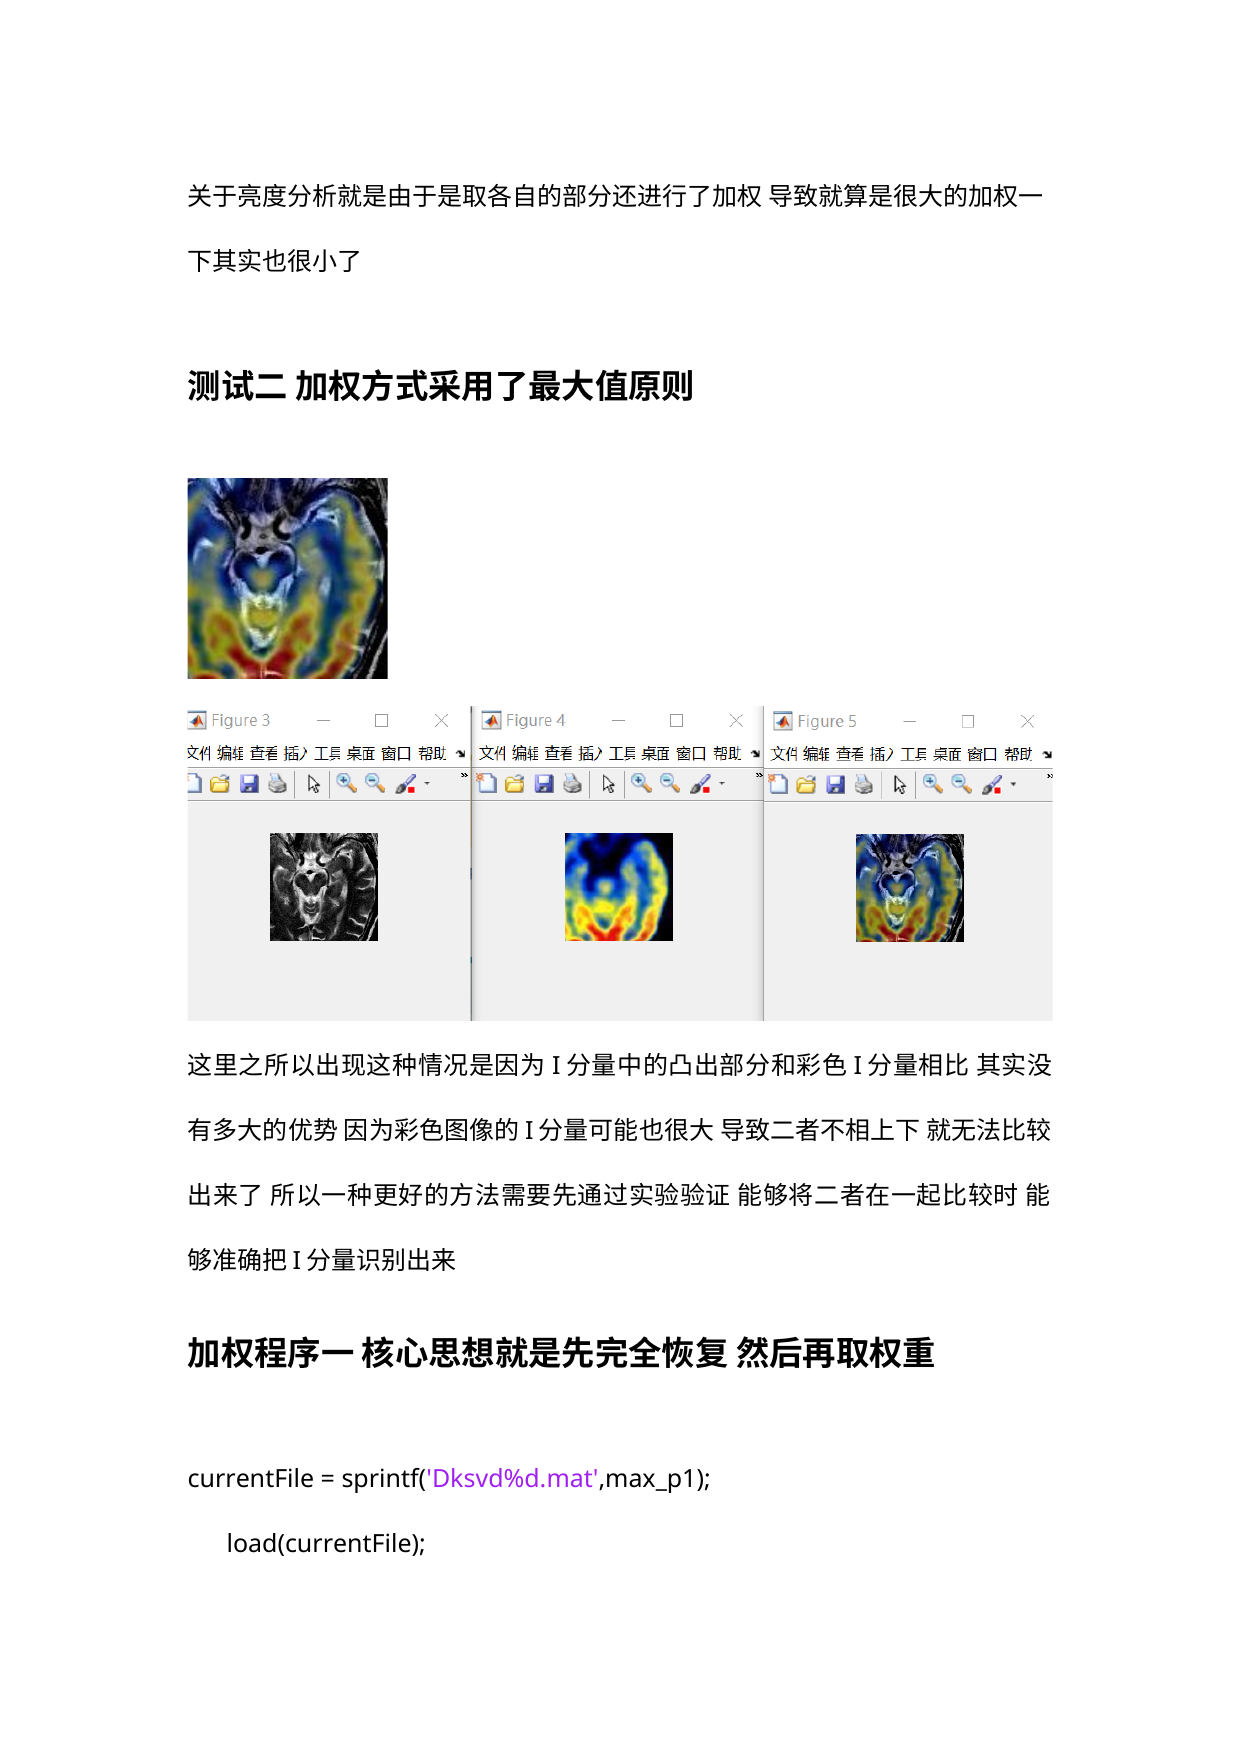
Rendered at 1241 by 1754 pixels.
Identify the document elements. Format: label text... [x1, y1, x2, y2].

text 这里之所以出现这种情况是因为I分量中的凸出部分和彩色I分量相比 其实没有多大的优势 因为彩色图像的I分量可能也很大 导致二者不相上下 就无法比较出来了 所以一种更好的方法需要先通过实验验证 能够将二者在一起比较时 能够准确把I分量识别出来 [187, 1031, 1053, 1291]
subtitle 加权程序一 核心思想就是先完全恢复 然后再取权重 [187, 1318, 1053, 1383]
subtitle 测试二 加权方式采用了最大值原则 [187, 352, 1053, 417]
picture [187, 478, 388, 679]
text 关于亮度分析就是由于是取各自的部分还进行了加权 导致就算是很大的加权一下其实也很小了 [187, 162, 1053, 292]
picture [187, 706, 1053, 1021]
text load(currentFile); [187, 1511, 1053, 1576]
text currentFile = sprintf('Dksvd%d.mat',max_p1); [187, 1446, 1053, 1511]
